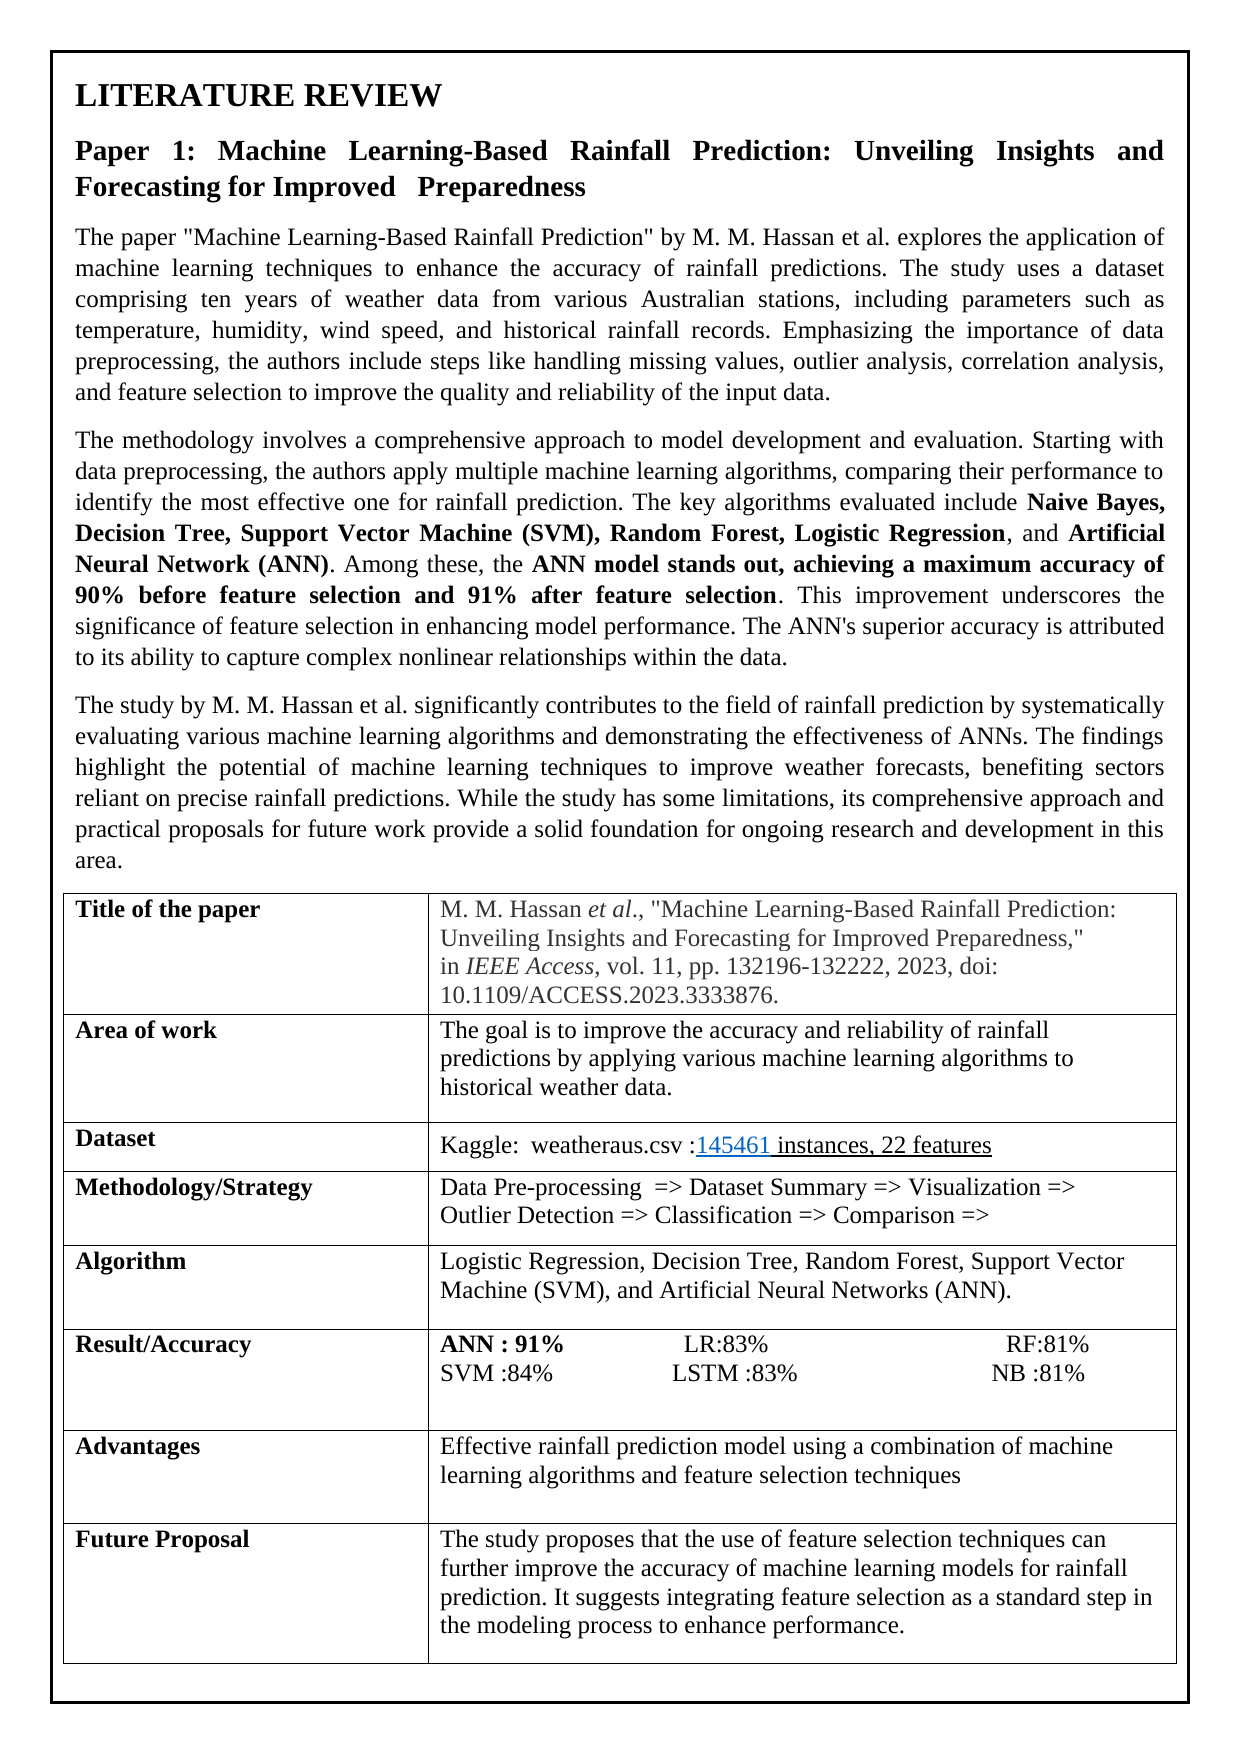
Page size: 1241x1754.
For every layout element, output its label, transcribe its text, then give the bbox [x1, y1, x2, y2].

text Paper 1: Machine Learning-Based Rainfall Prediction: Unveiling Insights and Forecasting for Improved Preparedness [75, 133, 1165, 203]
text The study by M. M. Hassan et al. significantly contributes to the field of rainfall prediction by systematically evaluating various machine learning algorithms and demonstrating the effectiveness of ANNs. The findings highlight the potential of machine learning techniques to improve weather forecasts, benefiting sectors reliant on precise rainfall predictions. While the study has some limitations, its comprehensive approach and practical proposals for future work provide a solid foundation for ongoing research and development in this area. [75, 690, 1165, 874]
table_cell Effective rainfall prediction model using a combination of machine learning algorithms and feature selection techniques [429, 1431, 1176, 1523]
table_cell Methodology/Strategy [64, 1172, 428, 1245]
text The paper "Machine Learning-Based Rainfall Prediction" by M. M. Hassan et al. explores the application of machine learning techniques to enhance the accuracy of rainfall predictions. The study uses a dataset comprising ten years of weather data from various Australian stations, including parameters such as temperature, humidity, wind speed, and historical rainfall records. Emphasizing the importance of data preprocessing, the authors include steps like handling missing values, outlier analysis, correlation analysis, and feature selection to improve the quality and reliability of the input data. [75, 222, 1165, 406]
table_cell Kaggle: weatheraus.csv :145461 instances, 22 features [429, 1123, 1176, 1171]
table_header Title of the paper [64, 894, 428, 1014]
table_cell ANN : 91% LR:83% RF:81% SVM :84% LSTM :83% NB :81% [429, 1330, 1176, 1430]
table_cell Result/Accuracy [64, 1330, 428, 1430]
table_cell Area of work [64, 1015, 428, 1122]
text The methodology involves a comprehensive approach to model development and evaluation. Starting with data preprocessing, the authors apply multiple machine learning algorithms, comparing their performance to identify the most effective one for rainfall prediction. The key algorithms evaluated include Naive Bayes, Decision Tree, Support Vector Machine (SVM), Random Forest, Logistic Regression, and Artificial Neural Network (ANN). Among these, the ANN model stands out, achieving a maximum accuracy of 90% before feature selection and 91% after feature selection. This improvement underscores the significance of feature selection in enhancing model performance. The ANN's superior accuracy is attributed to its ability to capture complex nonlinear relationships within the data. [75, 425, 1165, 671]
table_cell The goal is to improve the accuracy and reliability of rainfall predictions by applying various machine learning algorithms to historical weather data. [429, 1015, 1176, 1122]
table_cell Advantages [64, 1431, 428, 1523]
table_cell Dataset [64, 1123, 428, 1171]
table_cell The study proposes that the use of feature selection techniques can further improve the accuracy of machine learning models for rainfall prediction. It suggests integrating feature selection as a standard step in the modeling process to enhance performance. [429, 1524, 1176, 1663]
table_cell Algorithm [64, 1246, 428, 1328]
table_header M. M. Hassan et al., "Machine Learning-Based Rainfall Prediction: Unveiling Insights and Forecasting for Improved Preparedness," in IEEE Access, vol. 11, pp. 132196-132222, 2023, doi: 10.1109/ACCESS.2023.3333876. [429, 894, 1176, 1014]
table_cell Data Pre-processing => Dataset Summary => Visualization => Outlier Detection => Classification => Comparison => [429, 1172, 1176, 1245]
table_cell Future Proposal [64, 1524, 428, 1663]
table_cell Logistic Regression, Decision Tree, Random Forest, Support Vector Machine (SVM), and Artificial Neural Networks (ANN). [429, 1246, 1176, 1328]
text LITERATURE REVIEW [75, 75, 1165, 113]
